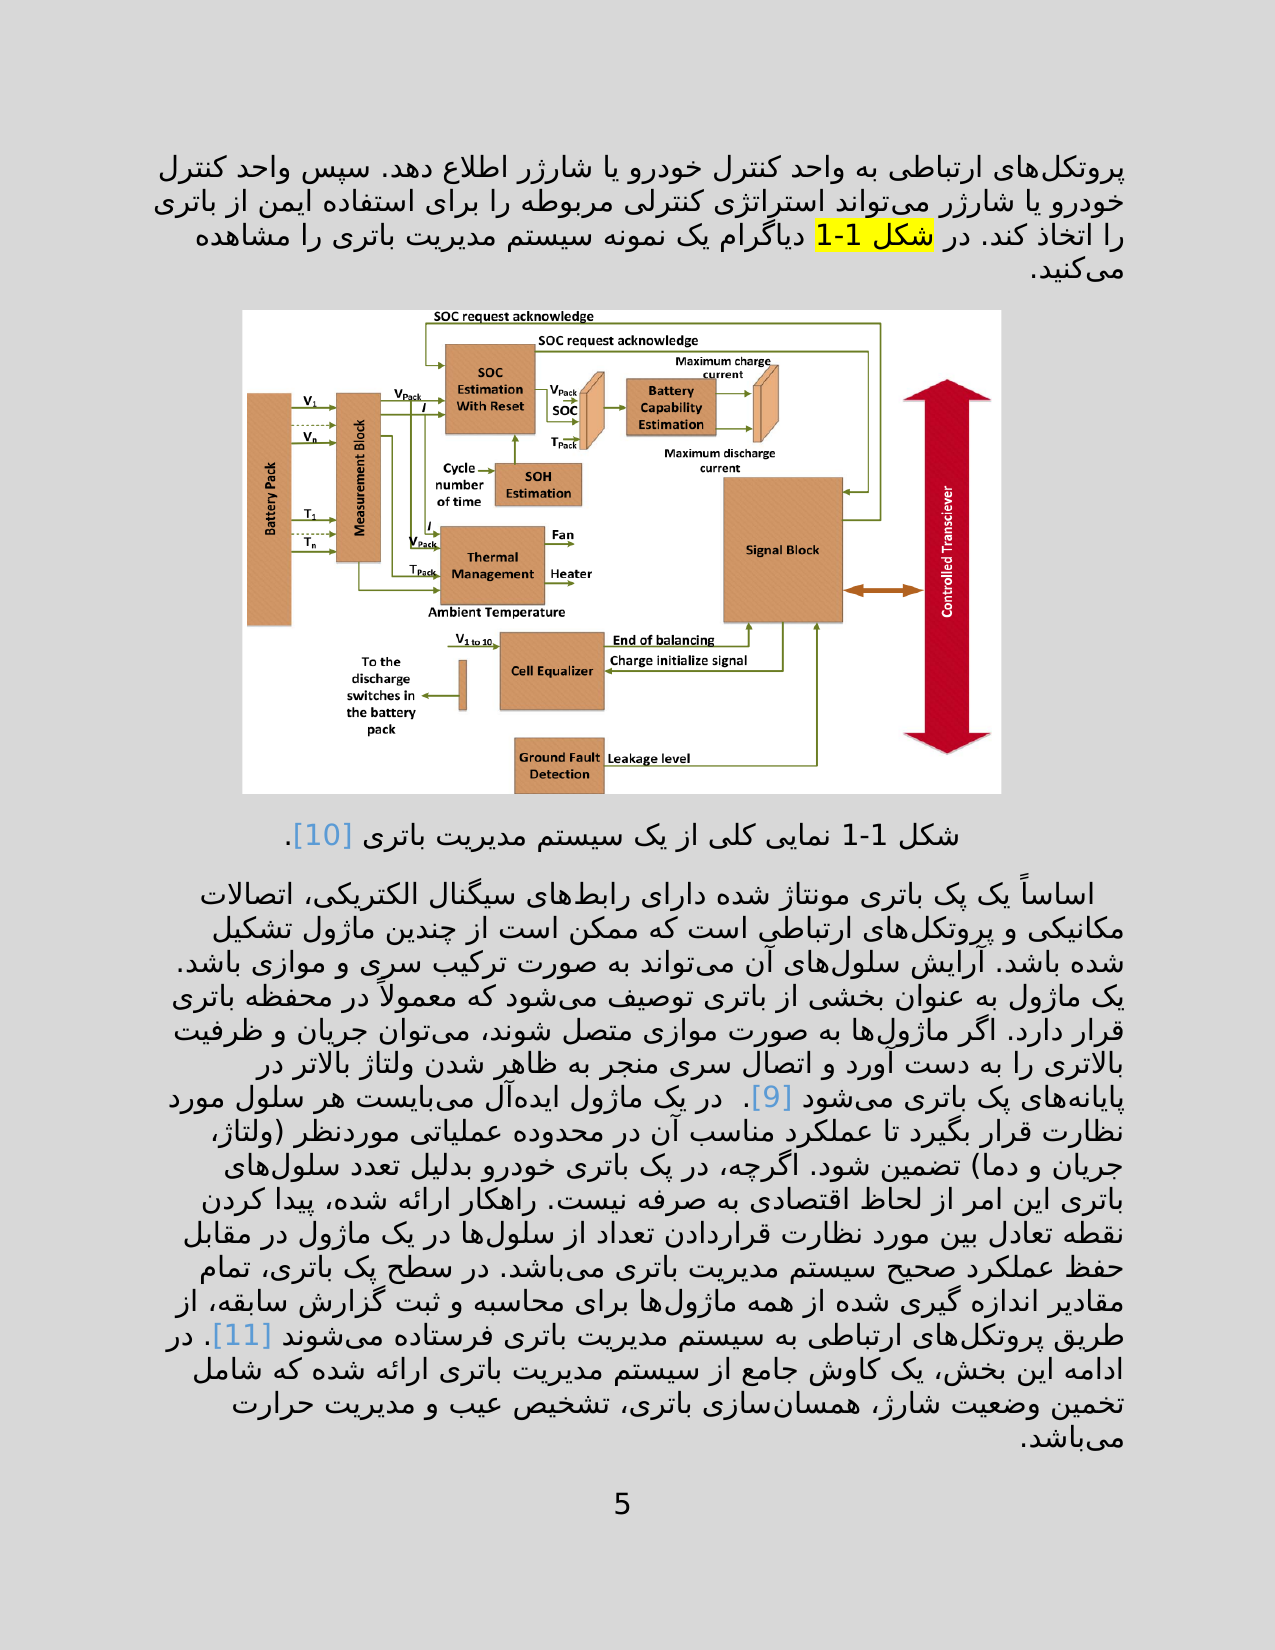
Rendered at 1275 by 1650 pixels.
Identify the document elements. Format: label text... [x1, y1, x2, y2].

picture [242, 310, 1002, 794]
table_header [150, 298, 1124, 806]
text اساساً یک پک باتری مونتاژ شده دارای رابط‌های سیگنال الکتریکی، اتصالات مکانیکی و پروتکل‌های ارتباطی است که ممکن است از چندین ماژول تشکیل شده باشد. آرایش سلول‌های آن می‌تواند به صورت ترکیب سری و موازی باشد. یک ماژول به‌ عنوان بخشی از باتری توصیف می‌شود که معمولاً در محفظه باتری قرار دارد. اگر ماژول‌ها به صورت موازی متصل شوند، می‌توان جریان و ظرفیت بالاتری را به دست آورد و اتصال سری منجر به ظاهر شدن ولتاژ بالاتر در پایانه‌های پک باتری می‌شود [9]. در یک ماژول ایده‌آل می‌بایست هر سلول مورد نظارت قرار بگیرد تا عملکرد مناسب آن در محدوده عملیاتی موردنظر (ولتاژ، جریان و دما) تضمین شود. اگرچه، در پک باتری خودرو بدلیل تعدد سلول‌های باتری این امر از لحاظ اقتصادی به صرفه نیست. راهکار ارائه شده، پیدا کردن نقطه تعادل بین مورد نظارت قراردادن تعداد از سلول‌ها در یک ماژول در مقابل حفظ عملکرد صحیح سیستم مدیریت باتری می‌باشد. در سطح پک باتری، تمام مقادیر اندازه گیری شده از همه ماژول‌ها برای محاسبه و ثبت گزارش سابقه، از طریق پروتکل‌های ارتباطی به سیستم مدیریت باتری فرستاده می‌شوند [11]. در ادامه این بخش، یک کاوش جامع از سیستم مدیریت باتری ارائه شده که شامل تخمین وضعیت شارژ، همسان‌سازی باتری، تشخیص عیب و مدیریت حرارت می‌باشد. [150, 877, 1125, 1454]
table_cell شکل ‏1-1 نمایی کلی از یک سیستم مدیریت باتری [10]. [150, 806, 1124, 864]
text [150, 150, 1125, 286]
